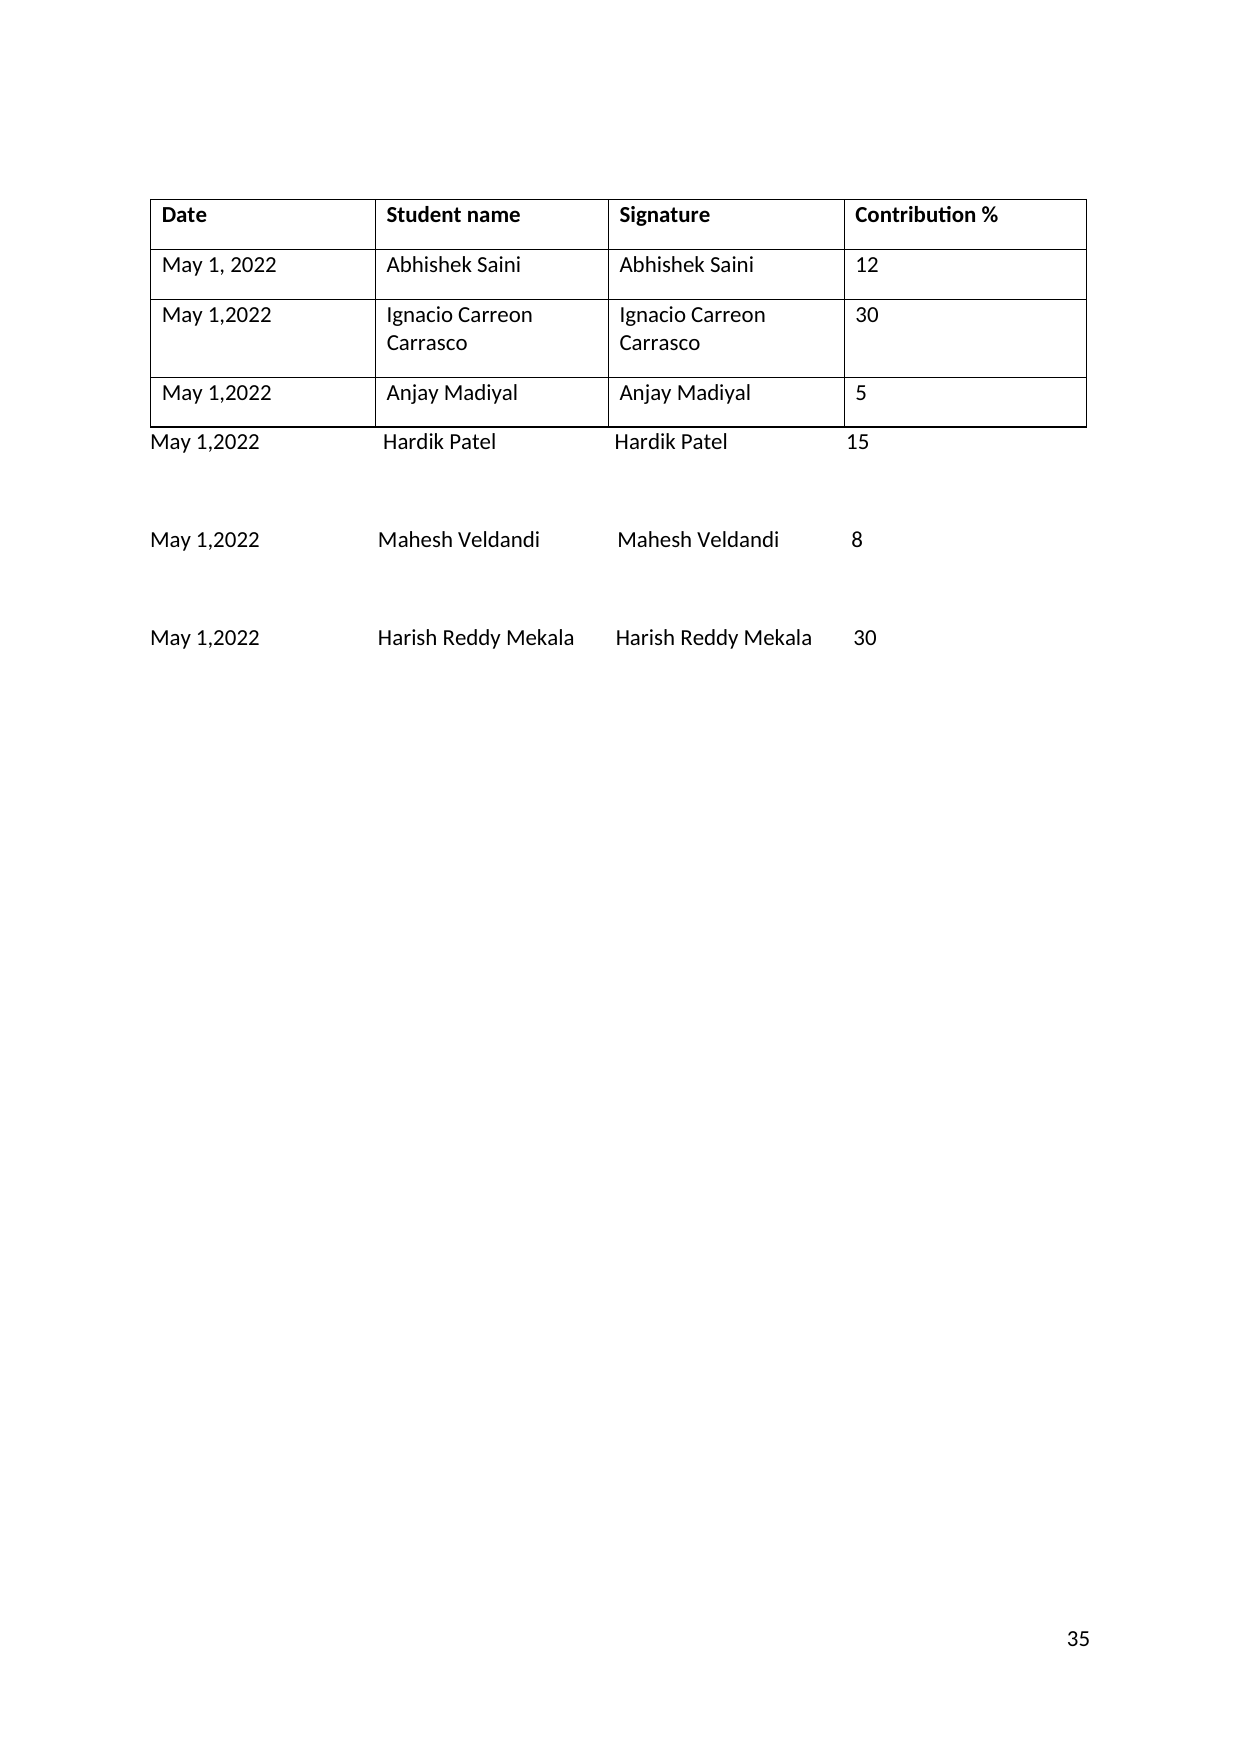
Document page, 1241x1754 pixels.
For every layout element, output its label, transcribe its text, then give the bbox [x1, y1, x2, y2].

table_cell Anjay Madiyal [609, 378, 844, 426]
table_cell May 1, 2022 [151, 250, 375, 299]
table_cell Abhishek Saini [609, 250, 844, 299]
text May 1,2022 Mahesh Veldandi Mahesh Veldandi 8 [150, 525, 1090, 553]
table_cell Ignacio Carreon Carrasco [609, 300, 844, 377]
table_cell 30 [845, 300, 1086, 377]
table_cell May 1,2022 [151, 378, 375, 426]
table_header Signature [609, 200, 844, 249]
table_header Student name [376, 200, 608, 249]
table_cell 5 [845, 378, 1086, 426]
table_header Date [151, 200, 375, 249]
table_cell 12 [845, 250, 1086, 299]
table_cell May 1,2022 [151, 300, 375, 377]
table_cell Anjay Madiyal [376, 378, 608, 426]
table_cell Ignacio Carreon Carrasco [376, 300, 608, 377]
text May 1,2022 Hardik Patel Hardik Patel 15 [150, 427, 1090, 456]
table_cell Abhishek Saini [376, 250, 608, 299]
table_header Contribution % [845, 200, 1086, 249]
text May 1,2022 Harish Reddy Mekala Harish Reddy Mekala 30 [150, 623, 1090, 651]
